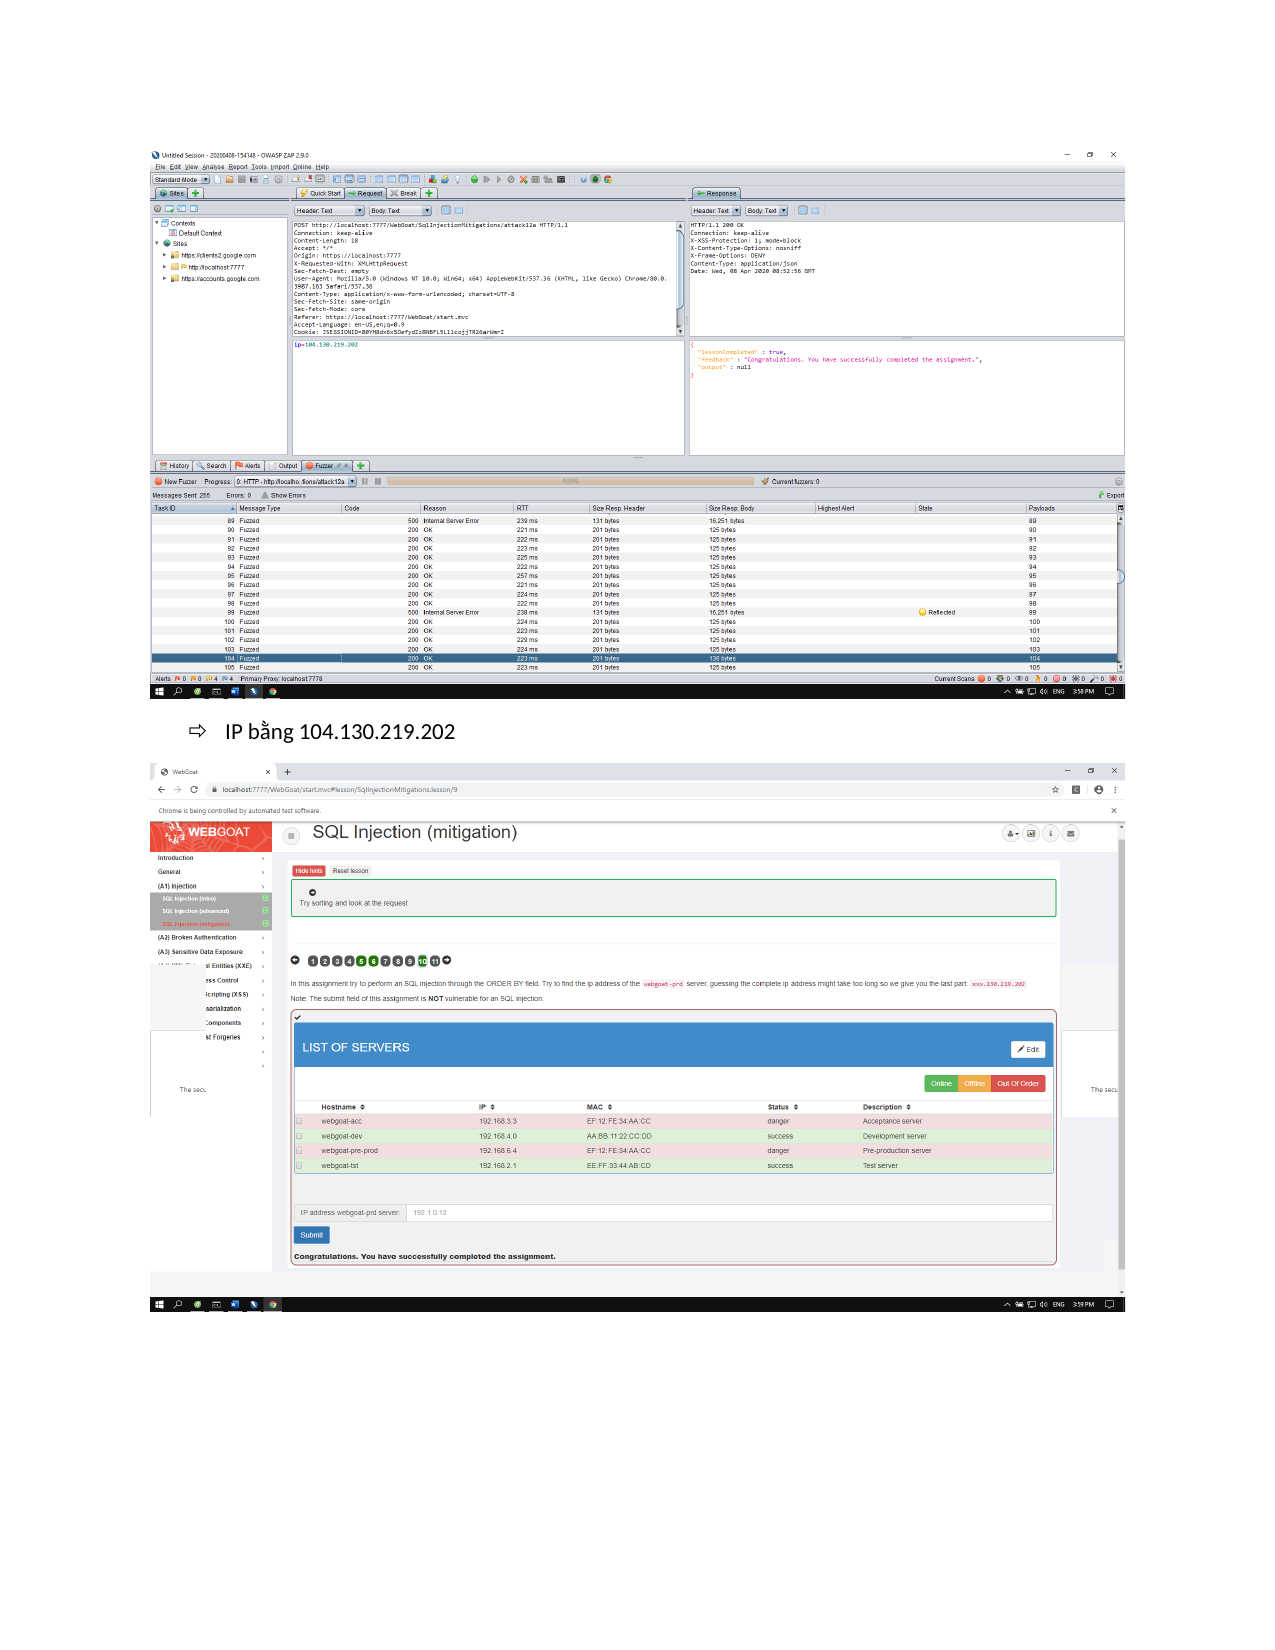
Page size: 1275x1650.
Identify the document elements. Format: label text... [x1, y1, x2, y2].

picture [150, 150, 1125, 699]
picture [150, 763, 1125, 1312]
list IP bằng 104.130.219.202 [187, 717, 1125, 745]
